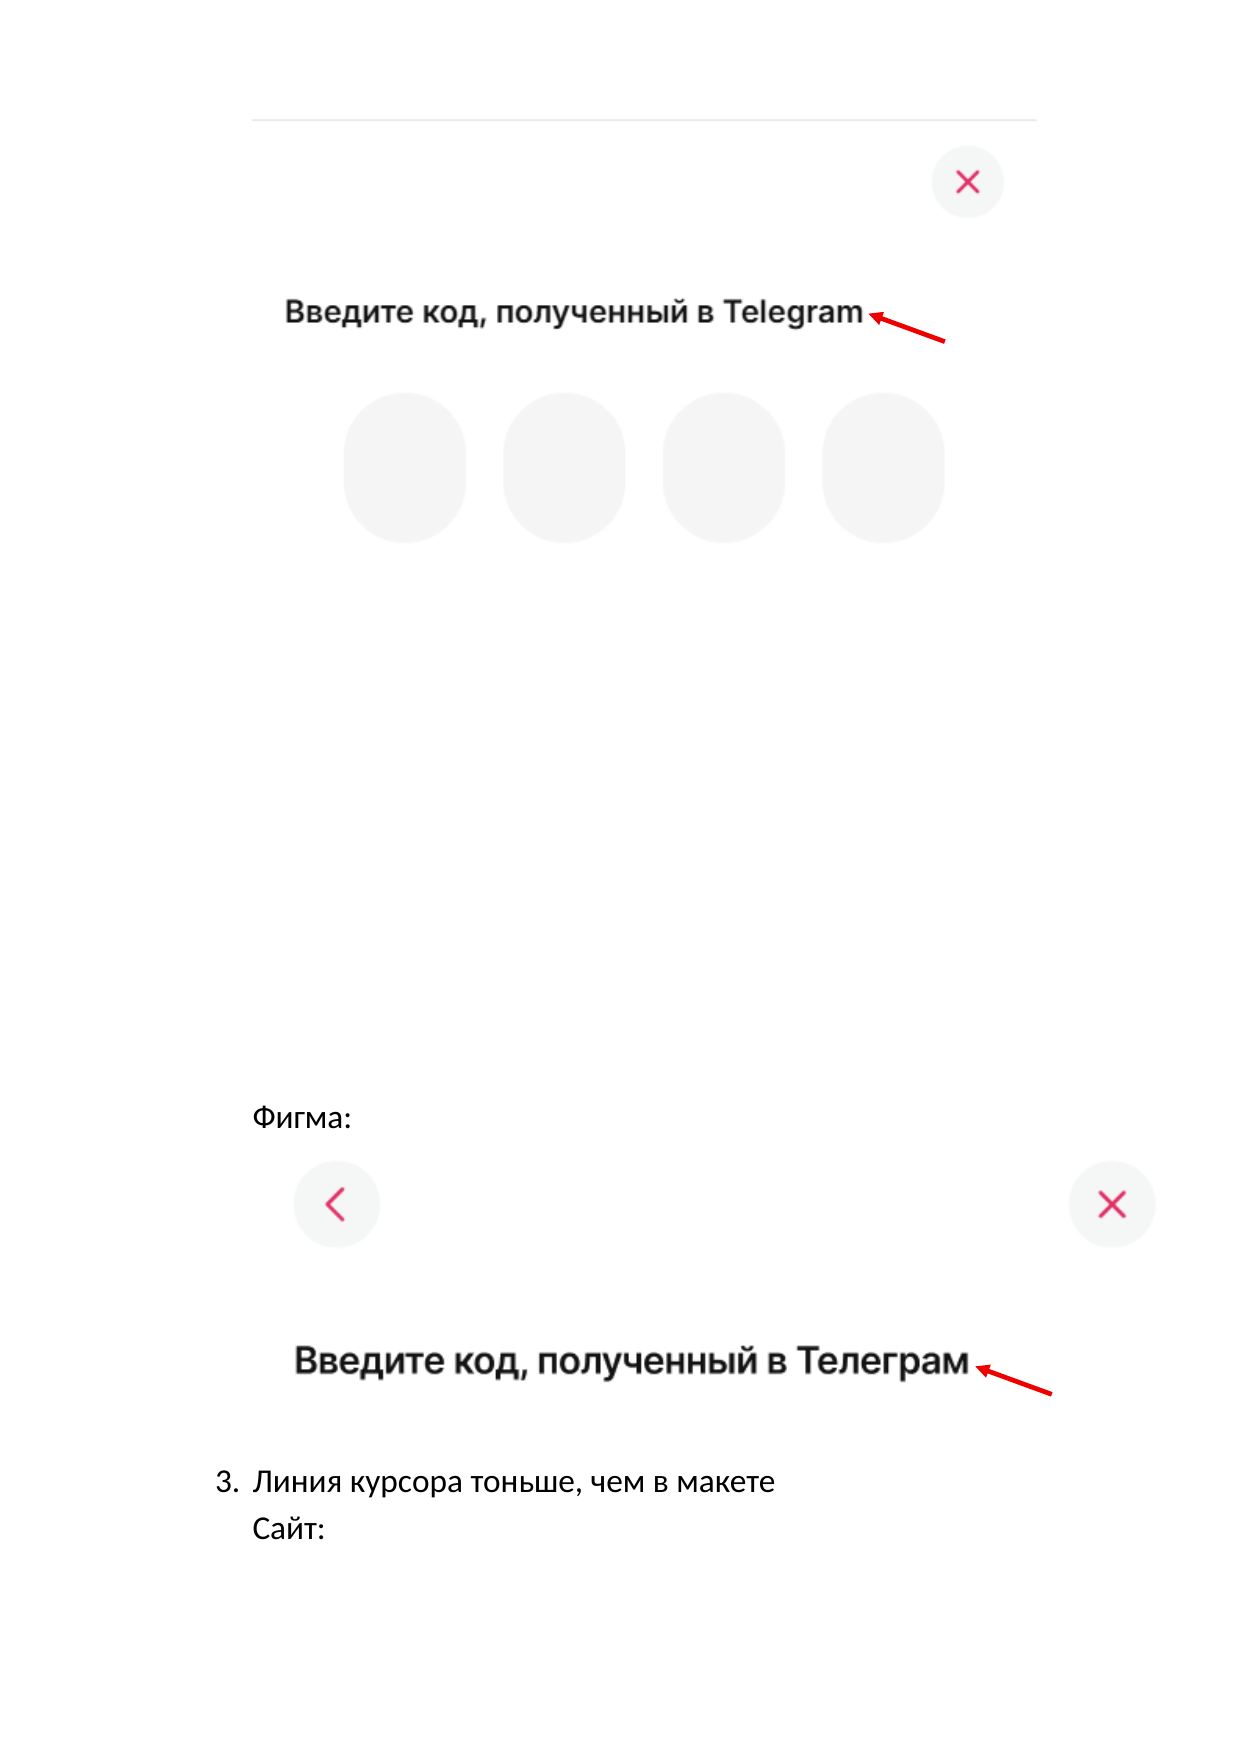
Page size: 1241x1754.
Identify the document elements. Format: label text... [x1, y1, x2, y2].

list Фигма: [252, 1096, 1152, 1137]
list Сайт: [252, 1507, 1152, 1547]
picture [252, 1142, 1167, 1456]
list Линия курсора тоньше, чем в макете [215, 1460, 1152, 1501]
picture [252, 118, 1037, 1092]
